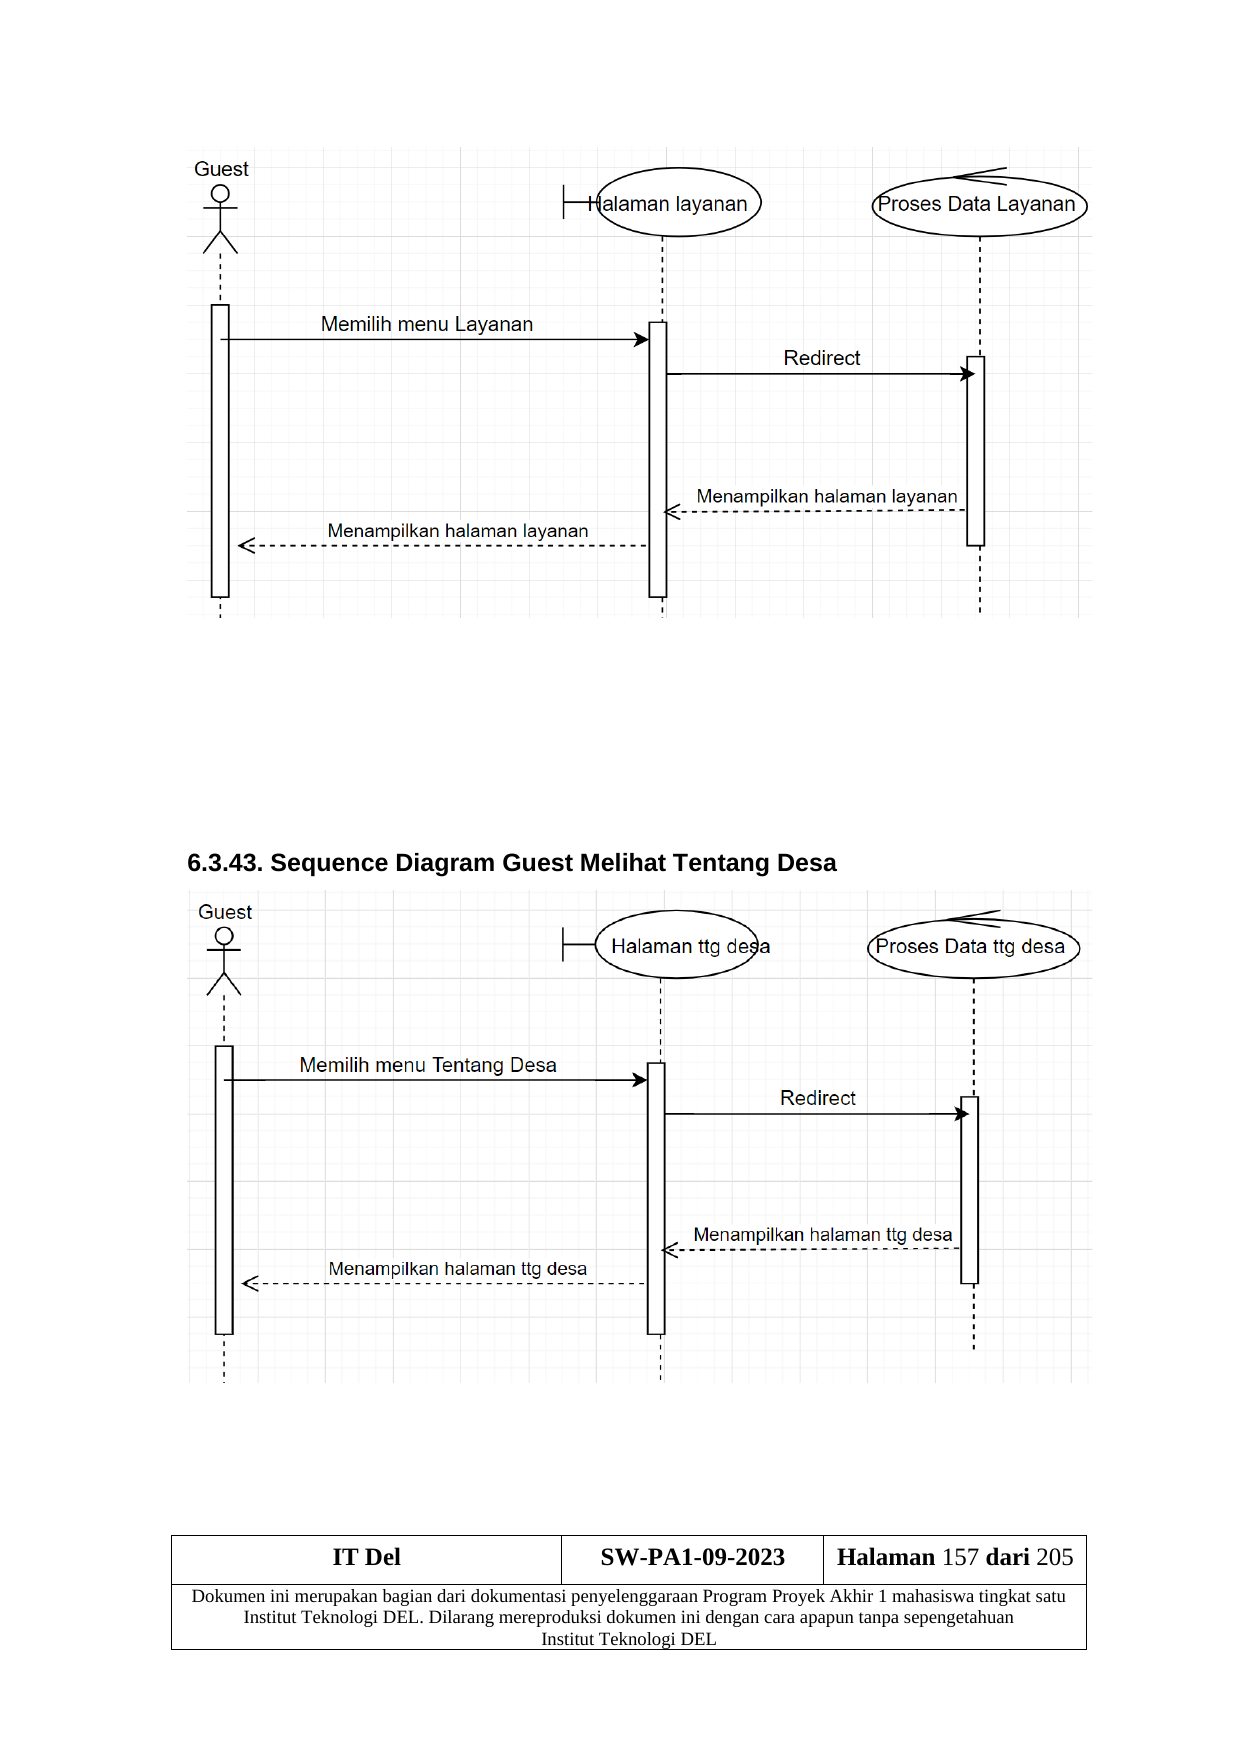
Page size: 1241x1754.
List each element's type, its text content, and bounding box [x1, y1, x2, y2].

picture [187, 890, 1093, 1383]
text 6.3.43. Sequence Diagram Guest Melihat Tentang Desa [187, 848, 1092, 876]
picture [187, 147, 1093, 618]
